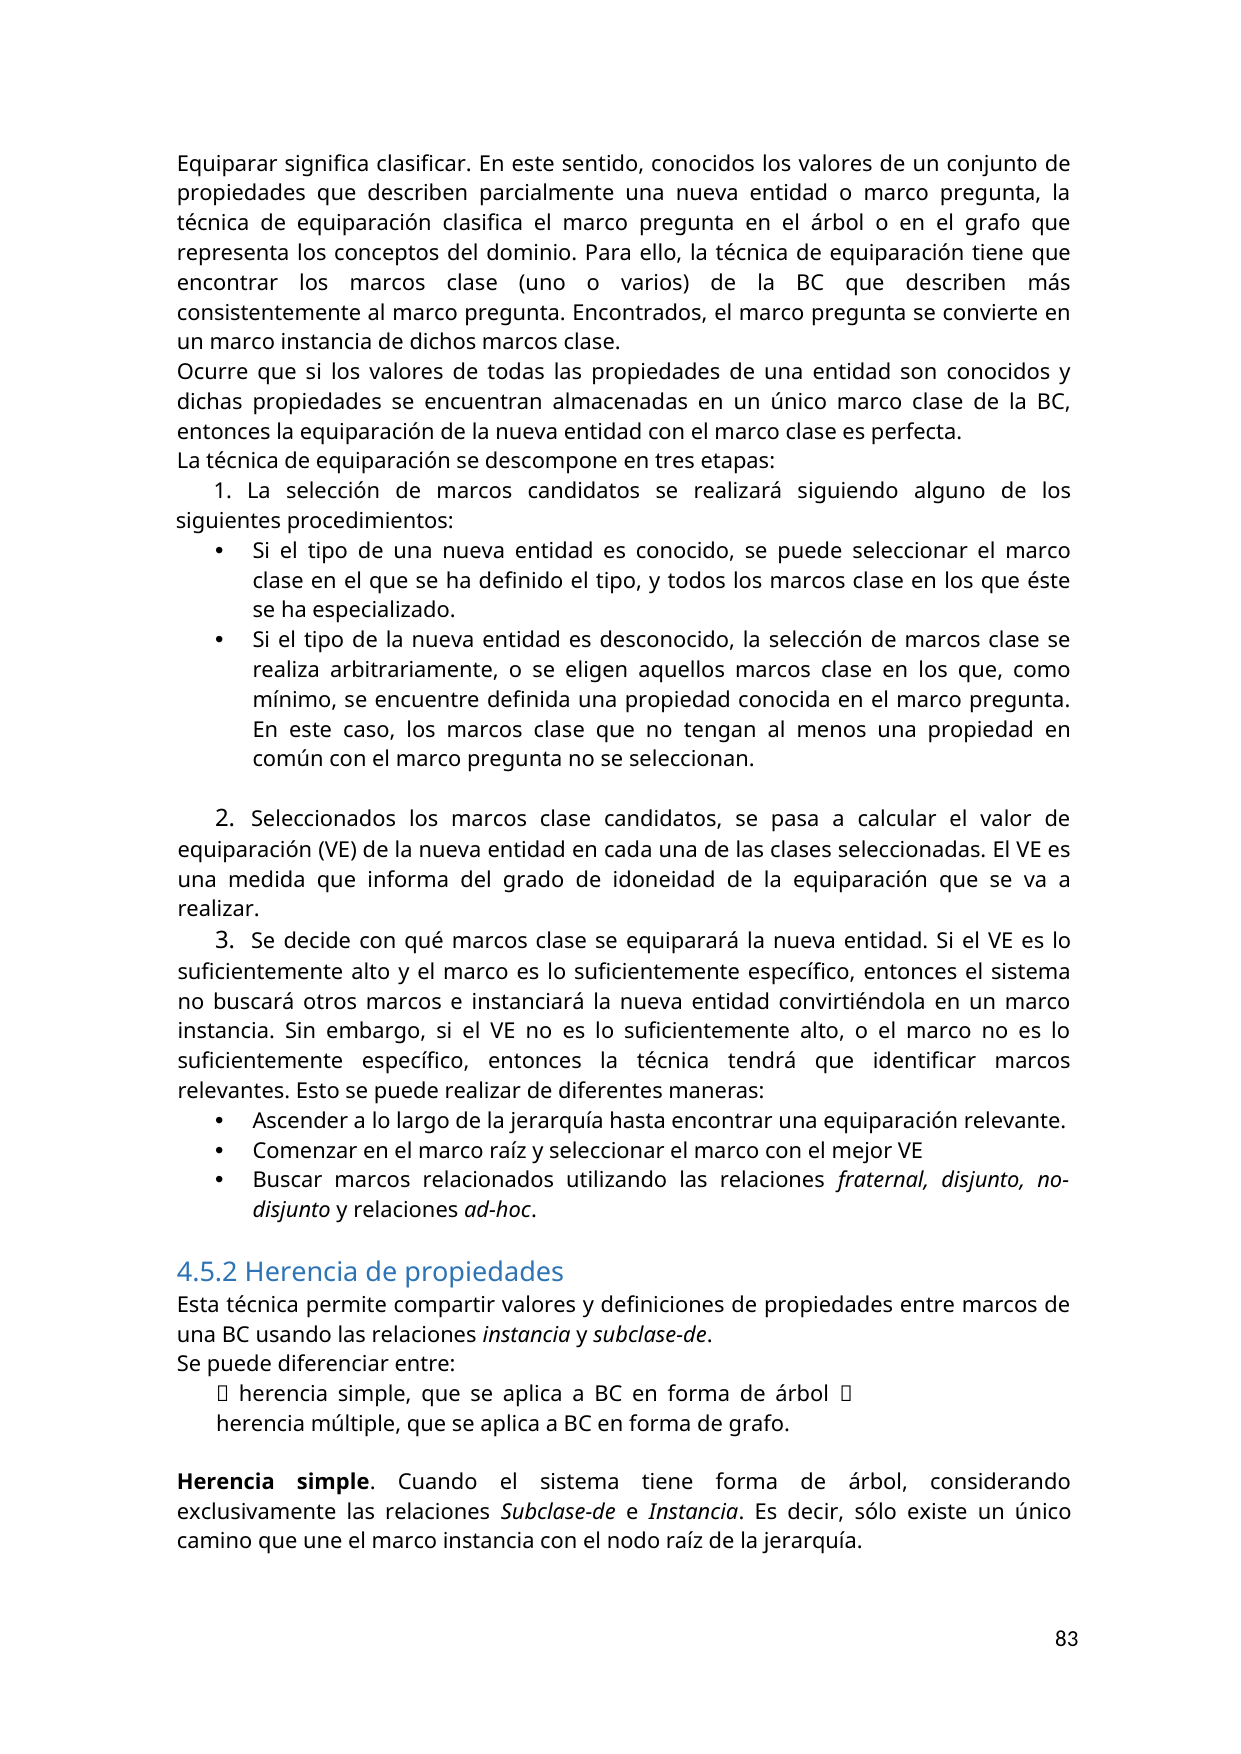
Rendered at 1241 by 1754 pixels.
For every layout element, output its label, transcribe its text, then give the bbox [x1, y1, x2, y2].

text La técnica de equiparación se descompone en tres etapas: [177, 446, 1072, 475]
list Seleccionados los marcos clase candidatos, se pasa a calcular el valor de equiparación (VE) de la nueva entidad en cada una de las clases seleccionadas. El VE es una medida que informa del grado de idoneidad de la equiparación que se va a realizar. [177, 801, 1072, 923]
text Equiparar significa clasificar. En este sentido, conocidos los valores de un conjunto de propiedades que describen parcialmente una nueva entidad o marco pregunta, la técnica de equiparación clasifica el marco pregunta en el árbol o en el grafo que representa los conceptos del dominio. Para ello, la técnica de equiparación tiene que encontrar los marcos clase (uno o varios) de la BC que describen más consistentemente al marco pregunta. Encontrados, el marco pregunta se convierte en un marco instancia de dichos marcos clase. [177, 148, 1072, 356]
text 1. La selección de marcos candidatos se realizará siguiendo alguno de los siguientes procedimientos: [176, 475, 1072, 535]
list Se decide con qué marcos clase se equiparará la nueva entidad. Si el VE es lo suficientemente alto y el marco es lo suficientemente específico, entonces el sistema no buscará otros marcos e instanciará la nueva entidad convirtiéndola en un marco instancia. Sin embargo, si el VE no es lo suficientemente alto, o el marco no es lo suficientemente específico, entonces la técnica tendrá que identificar marcos relevantes. Esto se puede realizar de diferentes maneras: [177, 923, 1072, 1105]
text  herencia simple, que se aplica a BC en forma de árbol  herencia múltiple, que se aplica a BC en forma de grafo. [216, 1378, 852, 1438]
list Comenzar en el marco raíz y seleccionar el marco con el mejor VE [215, 1134, 1072, 1164]
list Si el tipo de una nueva entidad es conocido, se puede seleccionar el marco clase en el que se ha definido el tipo, y todos los marcos clase en los que éste se ha especializado. [215, 535, 1072, 624]
list Ascender a lo largo de la jerarquía hasta encontrar una equiparación relevante. [215, 1105, 1072, 1134]
list Buscar marcos relacionados utilizando las relaciones fraternal, disjunto, no-disjunto y relaciones ad-hoc. [215, 1164, 1072, 1224]
text Se puede diferenciar entre: [177, 1348, 1072, 1378]
text 4.5.2 Herencia de propiedades [177, 1252, 1078, 1289]
list Si el tipo de la nueva entidad es desconocido, la selección de marcos clase se realiza arbitrariamente, o se eligen aquellos marcos clase en los que, como mínimo, se encuentre definida una propiedad conocida en el marco pregunta. En este caso, los marcos clase que no tengan al menos una propiedad en común con el marco pregunta no se seleccionan. [215, 624, 1072, 773]
text Esta técnica permite compartir valores y definiciones de propiedades entre marcos de una BC usando las relaciones instancia y subclase-de. [177, 1289, 1072, 1348]
text Herencia simple. Cuando el sistema tiene forma de árbol, considerando exclusivamente las relaciones Subclase-de e Instancia. Es decir, sólo existe un único camino que une el marco instancia con el nodo raíz de la jerarquía. [177, 1466, 1072, 1555]
text Ocurre que si los valores de todas las propiedades de una entidad son conocidos y dichas propiedades se encuentran almacenadas en un único marco clase de la BC, entonces la equiparación de la nueva entidad con el marco clase es perfecta. [177, 356, 1072, 446]
